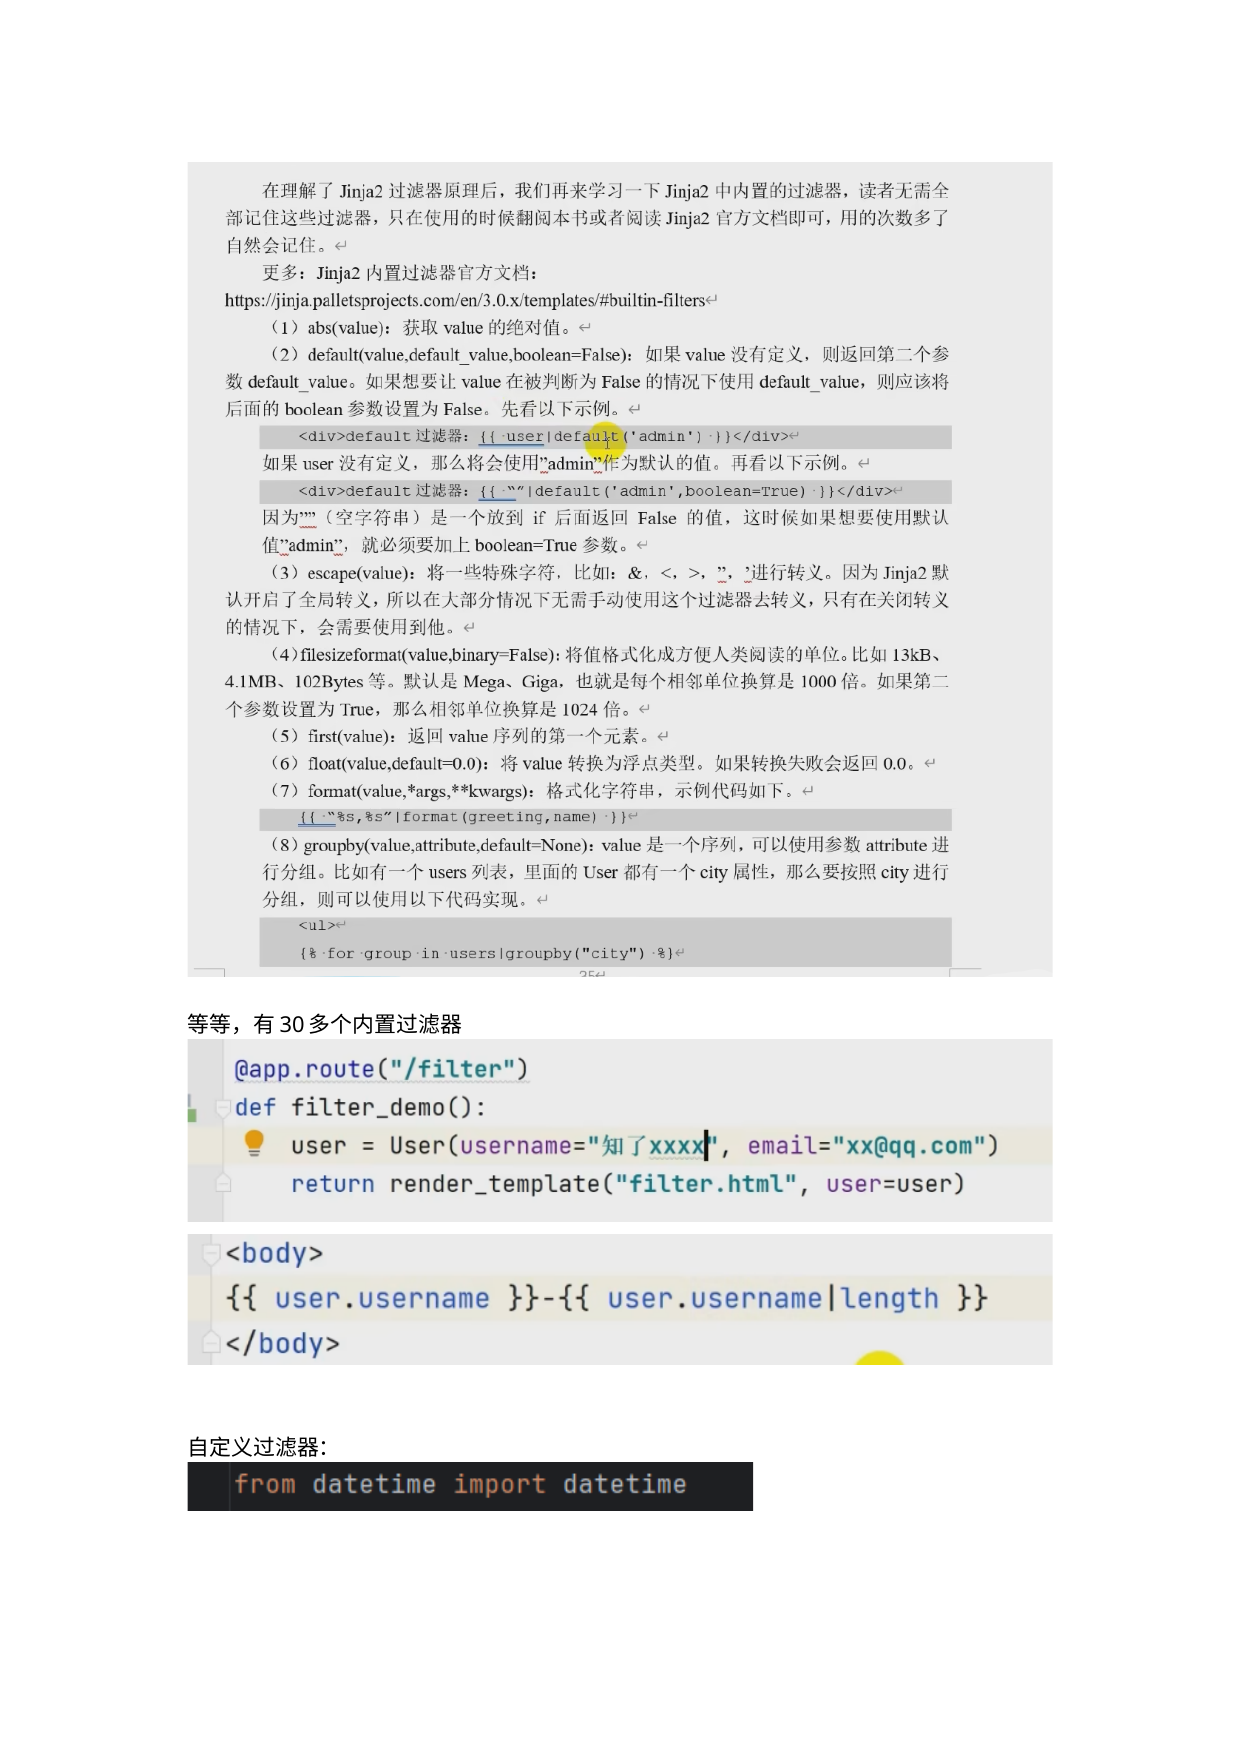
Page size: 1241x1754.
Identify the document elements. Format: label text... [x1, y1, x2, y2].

picture [187, 1039, 1053, 1222]
text 自定义过滤器： [187, 1429, 1053, 1462]
picture [187, 1462, 754, 1511]
text 等等，有30多个内置过滤器 [187, 1007, 1053, 1039]
picture [187, 162, 1053, 977]
picture [187, 1234, 1053, 1365]
